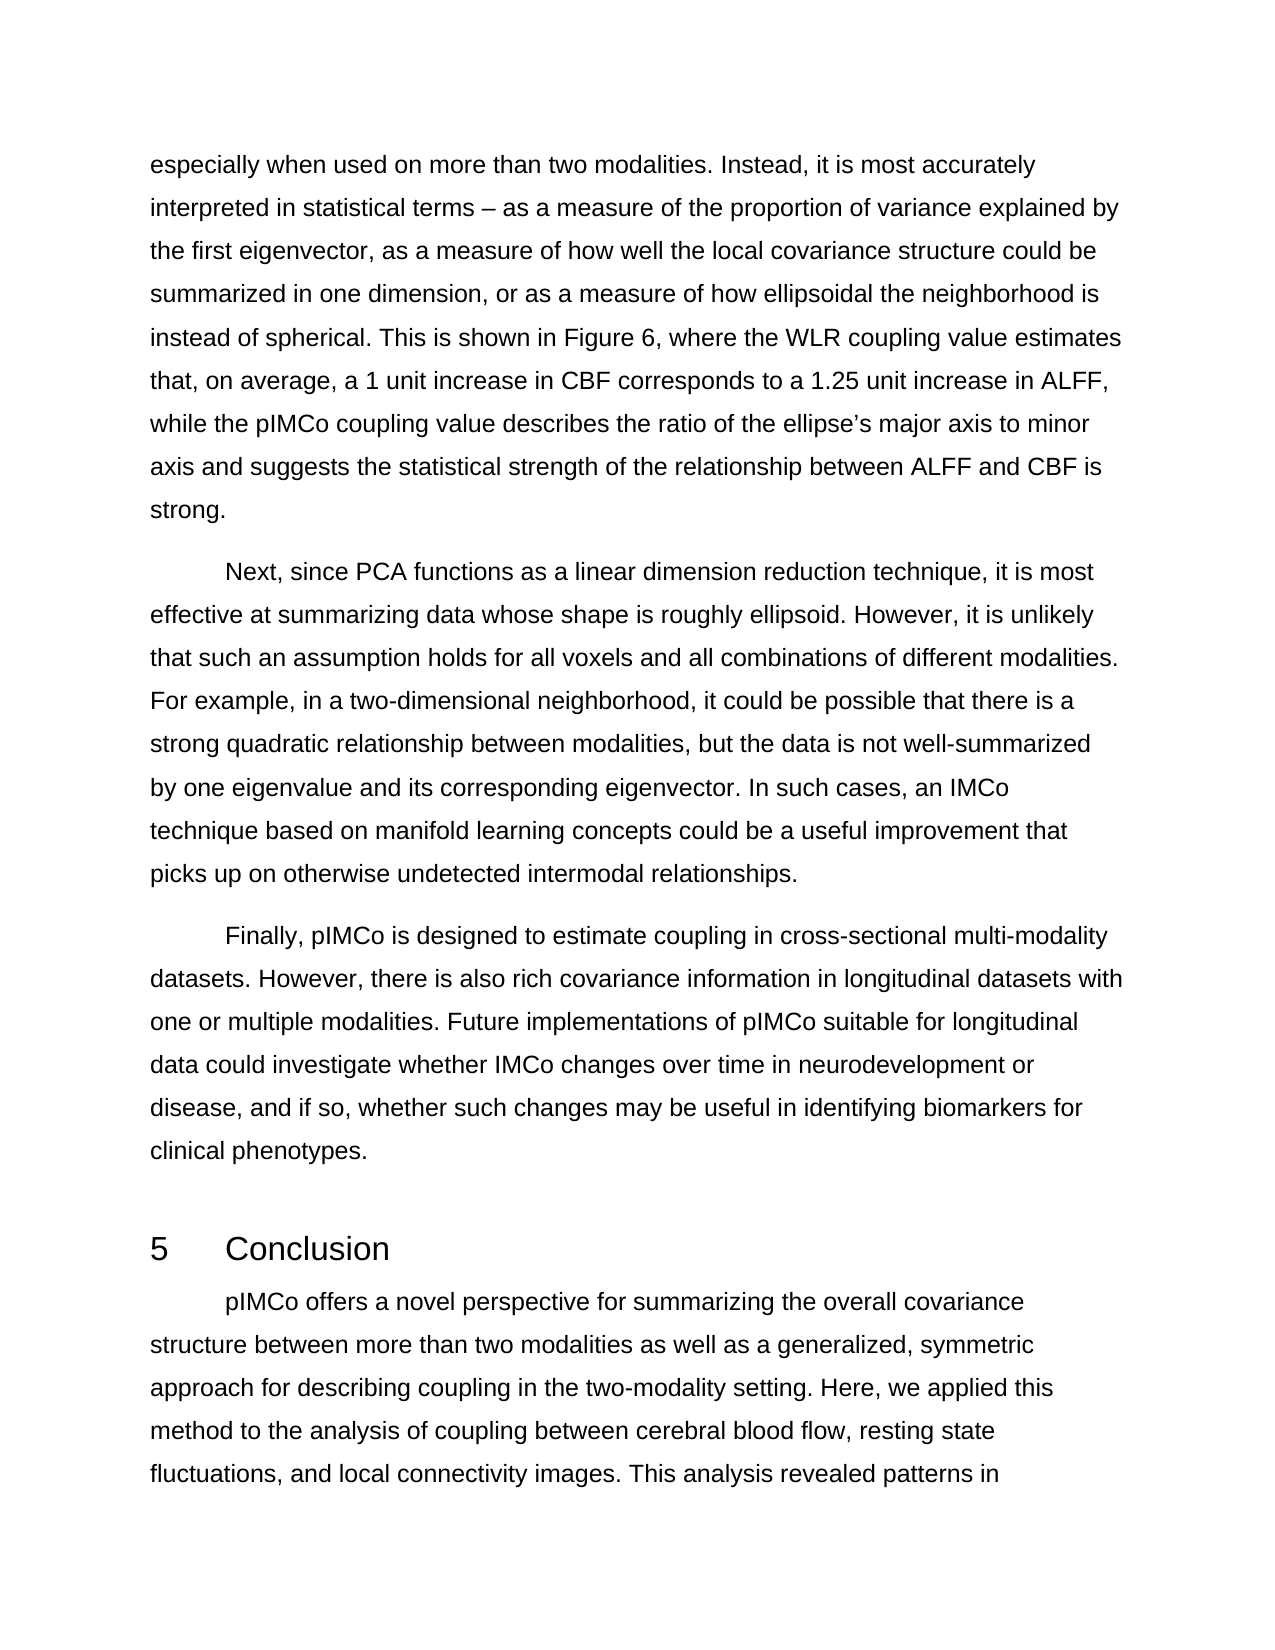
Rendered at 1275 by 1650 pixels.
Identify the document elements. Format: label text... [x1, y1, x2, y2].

text Finally, pIMCo is designed to estimate coupling in cross-sectional multi-modality datasets. However, there is also rich covariance information in longitudinal datasets with one or multiple modalities. Future implementations of pIMCo suitable for longitudinal data could investigate whether IMCo changes over time in neurodevelopment or disease, and if so, whether such changes may be useful in identifying biomarkers for clinical phenotypes. [150, 921, 1125, 1165]
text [150, 1287, 1125, 1488]
subtitle 5 Conclusion [150, 1229, 1125, 1268]
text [150, 150, 1125, 524]
text Next, since PCA functions as a linear dimension reduction technique, it is most effective at summarizing data whose shape is roughly ellipsoid. However, it is unlikely that such an assumption holds for all voxels and all combinations of different modalities. For example, in a two-dimensional neighborhood, it could be possible that there is a strong quadratic relationship between modalities, but the data is not well-summarized by one eigenvalue and its corresponding eigenvector. In such cases, an IMCo technique based on manifold learning concepts could be a useful improvement that picks up on otherwise undetected intermodal relationships. [150, 557, 1125, 887]
